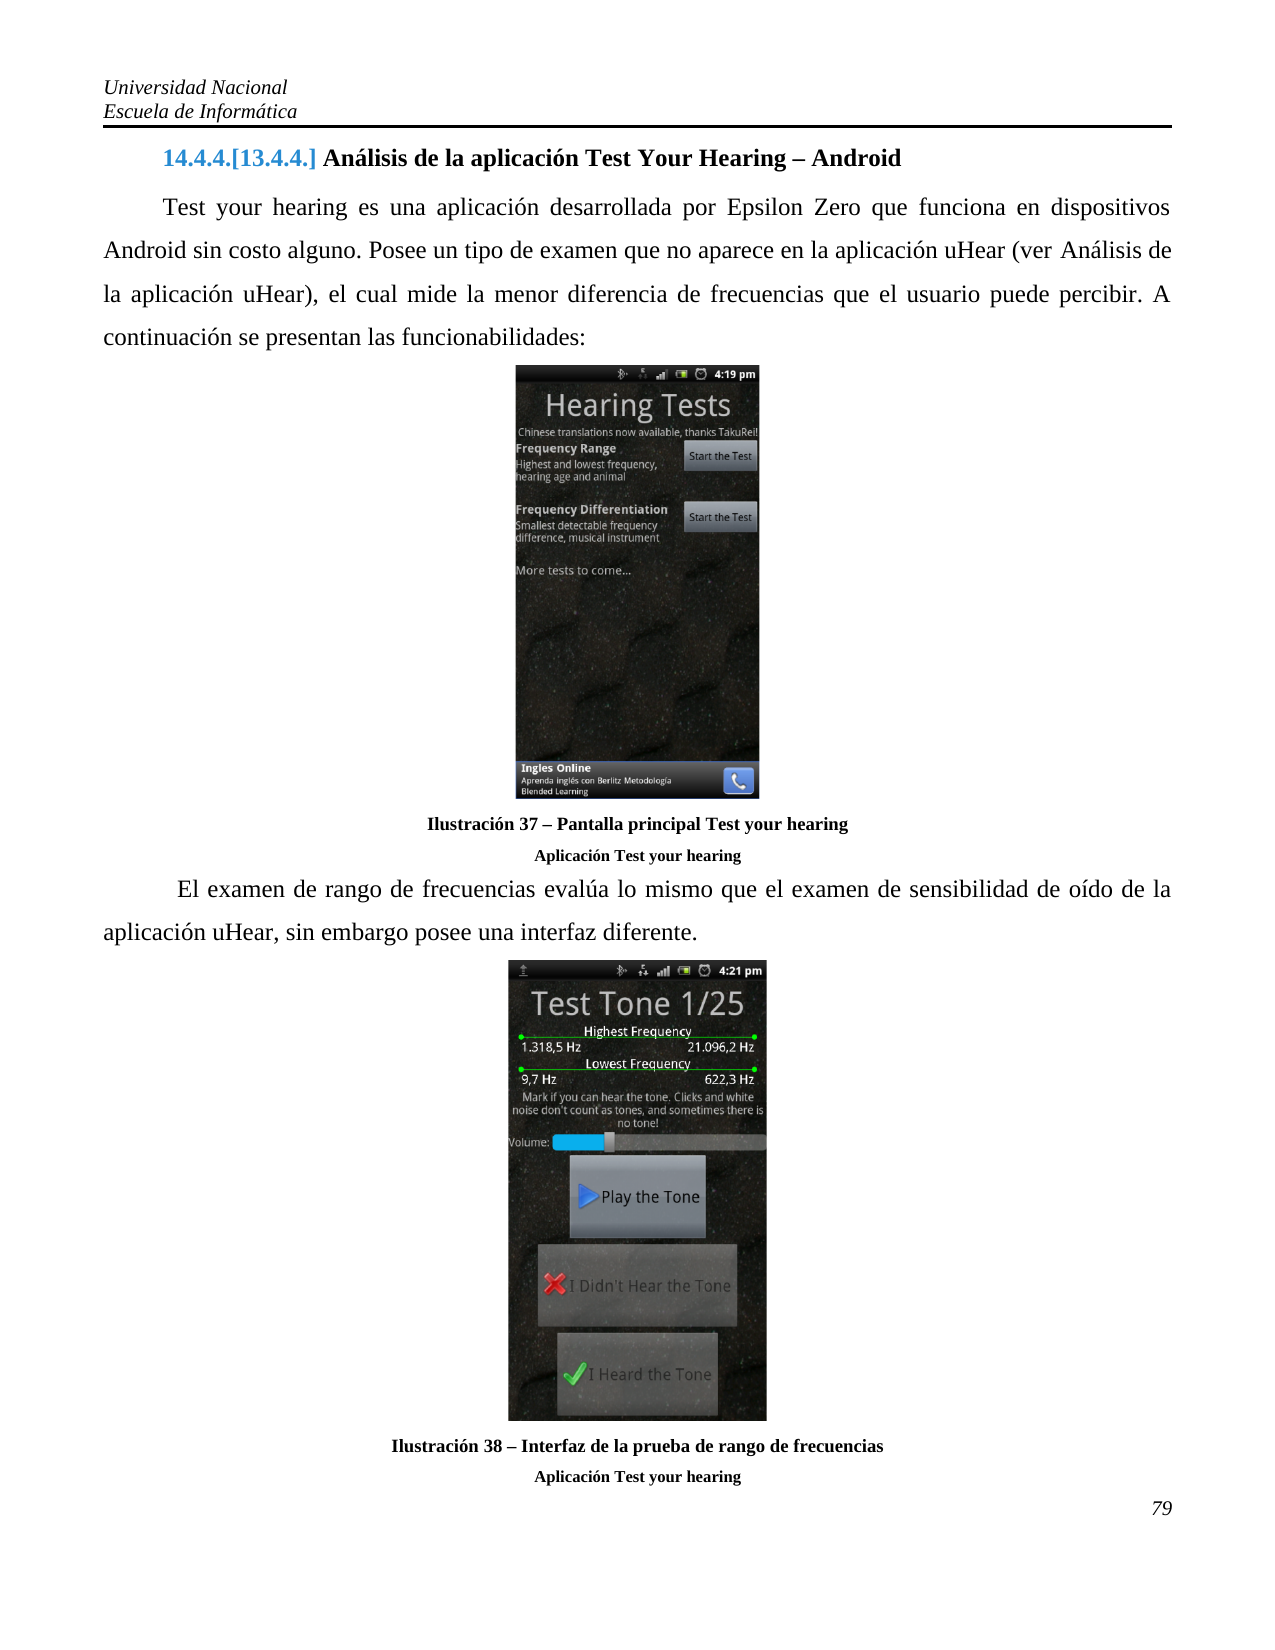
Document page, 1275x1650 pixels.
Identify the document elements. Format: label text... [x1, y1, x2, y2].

text Test your hearing es una aplicación desarrollada por Epsilon Zero que funciona en dispositivos Android sin costo alguno. Posee un tipo de examen que no aparece en la aplicación uHear (ver Análisis de la aplicación uHear), el cual mide la menor diferencia de frecuencias que el usuario puede percibir. A continuación se presentan las funcionabilidades: [103, 192, 1172, 351]
text Aplicación Test your hearing [103, 845, 1172, 864]
text El examen de rango de frecuencias evalúa lo mismo que el examen de sensibilidad de oído de la aplicación uHear, sin embargo posee una interfaz diferente. [103, 874, 1172, 946]
picture [508, 960, 767, 1421]
text Análisis de la aplicación Test Your Hearing – Android [162, 143, 1172, 172]
text Aplicación Test your hearing [103, 1467, 1172, 1486]
picture [515, 365, 760, 799]
